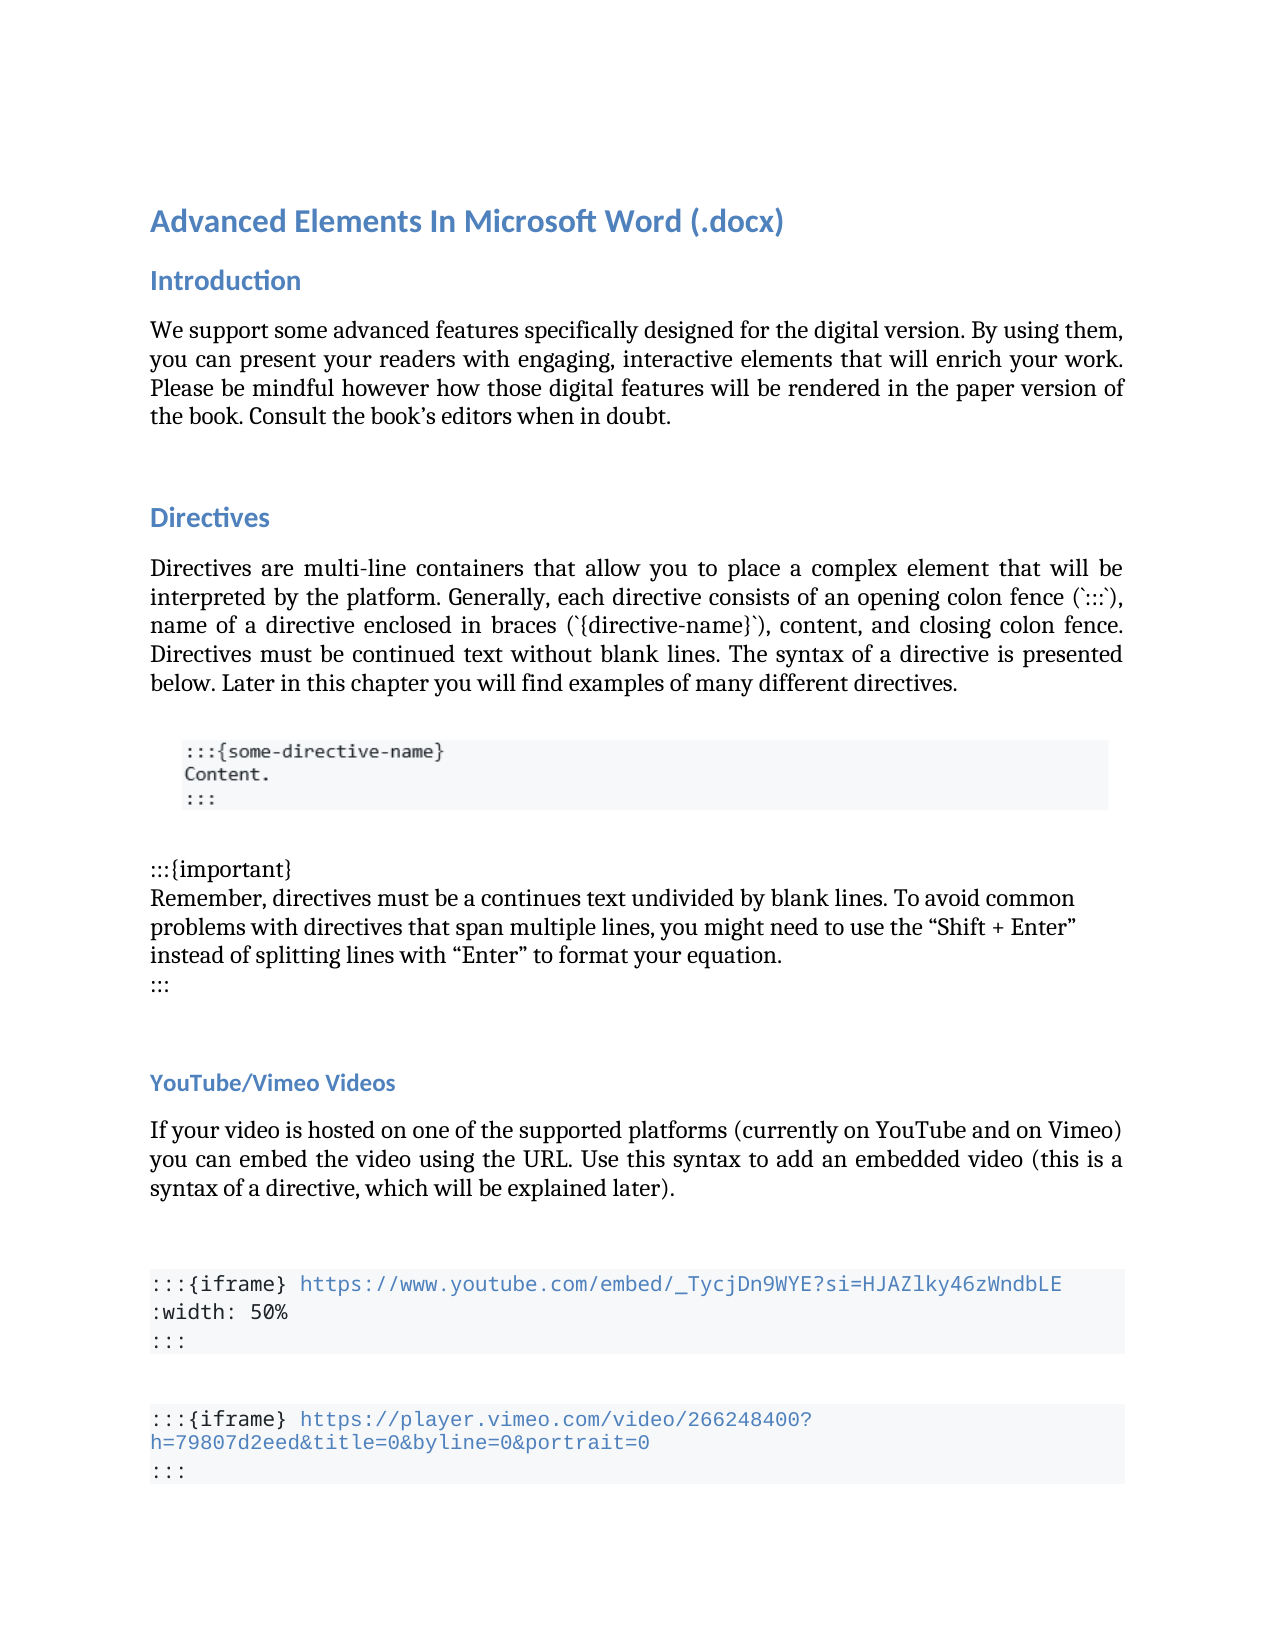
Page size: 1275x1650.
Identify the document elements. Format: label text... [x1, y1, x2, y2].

text :::{iframe} https://player.vimeo.com/video/266248400?h=79807d2eed&title=0&byline=0&portrait=0 ::: [150, 1404, 1125, 1484]
text If your video is hosted on one of the supported platforms (currently on YouTube and on Vimeo) you can embed the video using the URL. Use this syntax to add an embedded video (this is a syntax of a directive, which will be explained later). [150, 1116, 1125, 1203]
picture [150, 716, 1125, 837]
subtitle Advanced Elements In Microsoft Word (.docx) [150, 200, 1125, 241]
text Directives are multi-line containers that allow you to place a complex element that will be interpreted by the platform. Generally, each directive consists of an opening colon fence (`:::`), name of a directive enclosed in braces (`{directive-name}`), content, and closing colon fence. Directives must be continued text without blank lines. The syntax of a directive is presented below. Later in this chapter you will find examples of many different directives. [150, 554, 1125, 697]
subtitle Introduction [150, 262, 1125, 297]
text :::{important} Remember, directives must be a continues text undivided by blank lines. To avoid common problems with directives that span multiple lines, you might need to use the “Shift + Enter” instead of splitting lines with “Enter” to format your equation. ::: [150, 855, 1125, 999]
text :::{iframe} https://www.youtube.com/embed/_TycjDn9WYE?si=HJAZlky46zWndbLE :width: 50% ::: [150, 1269, 1125, 1354]
subtitle YouTube/Vimeo Videos [150, 1067, 1125, 1098]
subtitle Directives [150, 499, 1125, 535]
text We support some advanced features specifically designed for the digital version. By using them, you can present your readers with engaging, interactive elements that will enrich your work. Please be mindful however how those digital features will be rendered in the paper version of the book. Consult the book’s editors when in doubt. [150, 316, 1125, 431]
